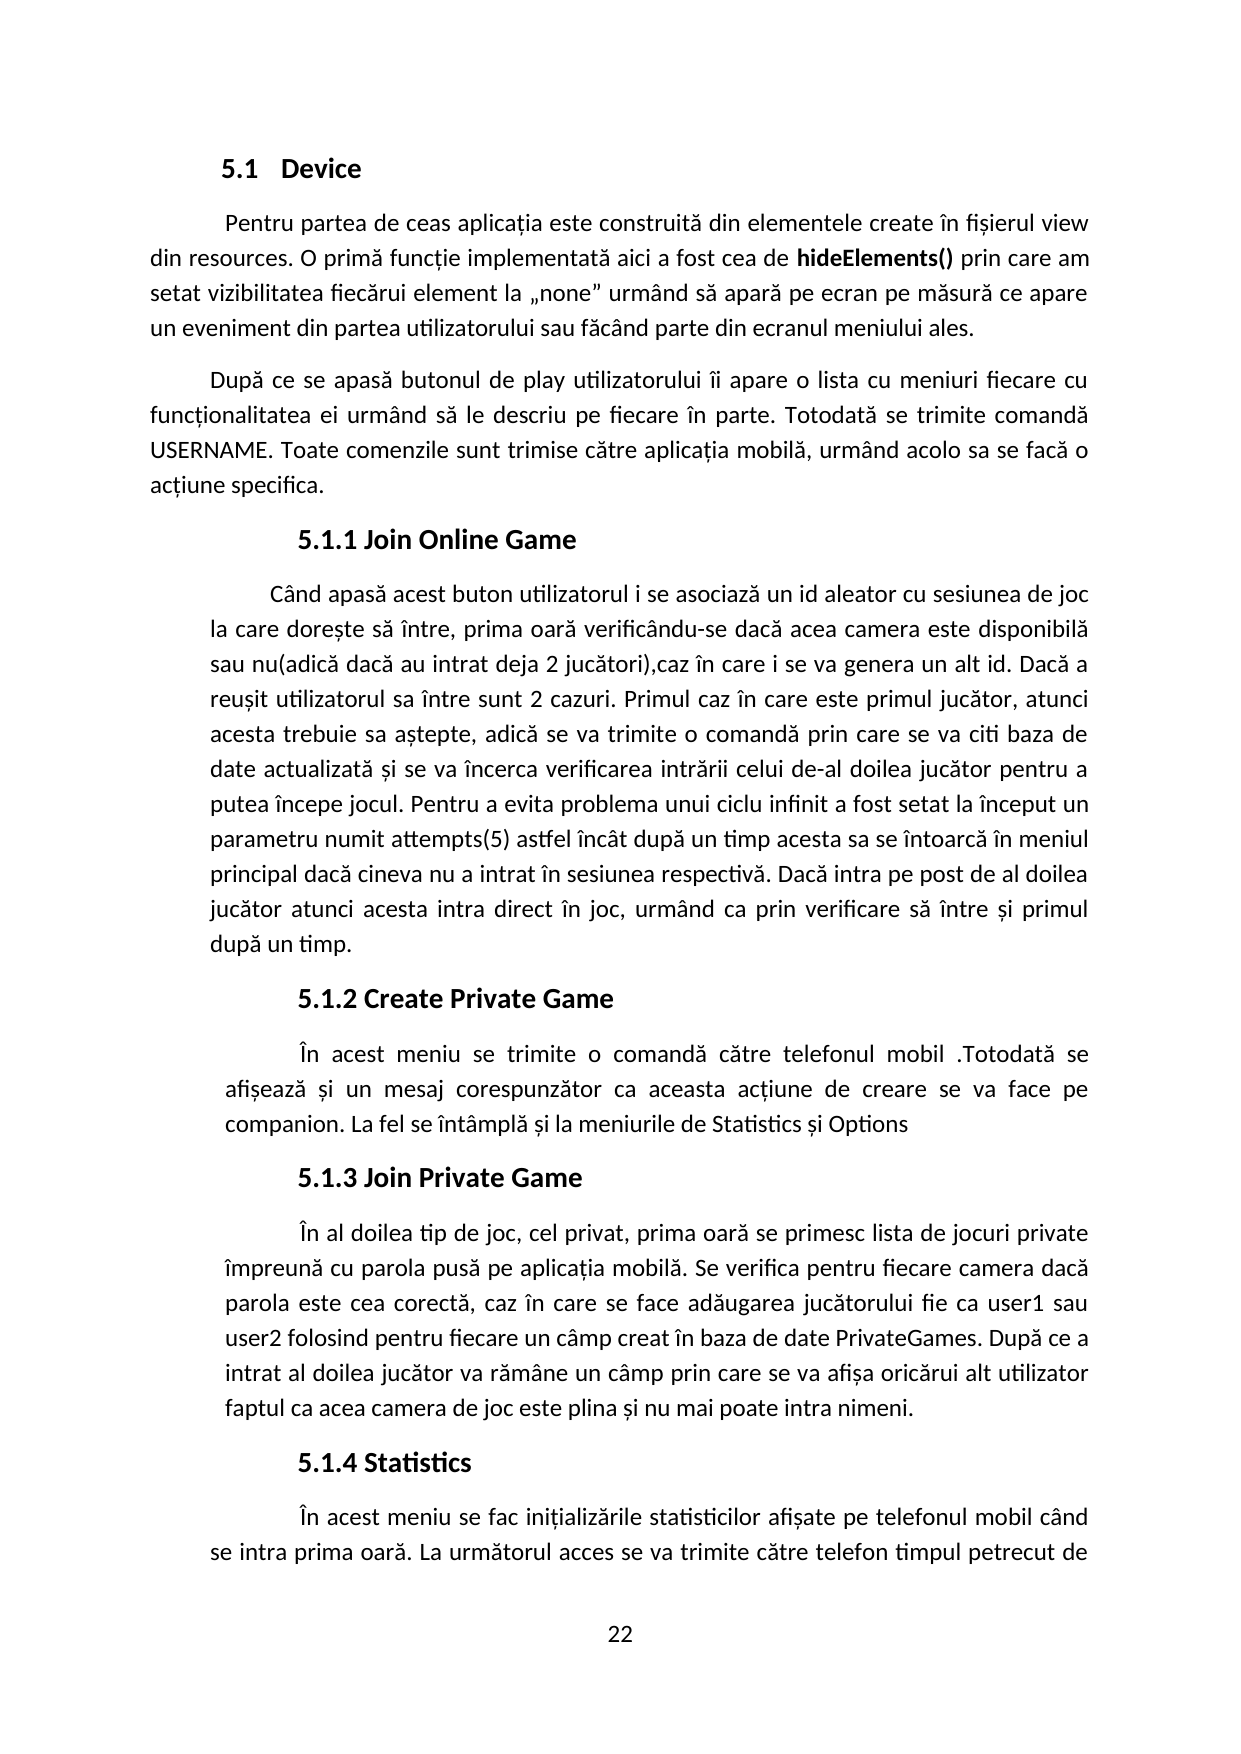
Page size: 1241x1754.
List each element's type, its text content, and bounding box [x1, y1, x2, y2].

subtitle Device [221, 150, 1090, 186]
subtitle 5.1.1 Join Online Game [297, 521, 1090, 557]
subtitle 5.1.2 Create Private Game [297, 980, 1090, 1016]
subtitle 5.1.3 Join Private Game [297, 1159, 1090, 1195]
subtitle 5.1.4 Statistics [297, 1444, 1090, 1479]
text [210, 1501, 1090, 1567]
text În acest meniu se trimite o comandă către telefonul mobil .Totodată se afișează și un mesaj corespunzător ca aceasta acțiune de creare se va face pe companion. La fel se întâmplă și la meniurile de Statistics și Options [225, 1038, 1090, 1138]
text Când apasă acest buton utilizatorul i se asociază un id aleator cu sesiunea de joc la care dorește să între, prima oară verificându-se dacă acea camera este disponibilă sau nu(adică dacă au intrat deja 2 jucători),caz în care i se va genera un alt id. Dacă a reușit utilizatorul sa între sunt 2 cazuri. Primul caz în care este primul jucător, atunci acesta trebuie sa aștepte, adică se va trimite o comandă prin care se va citi baza de date actualizată și se va încerca verificarea intrării celui de-al doilea jucător pentru a putea începe jocul. Pentru a evita problema unui ciclu infinit a fost setat la început un parametru numit attempts(5) astfel încât după un timp acesta sa se întoarcă în meniul principal dacă cineva nu a intrat în sesiunea respectivă. Dacă intra pe post de al doilea jucător atunci acesta intra direct în joc, urmând ca prin verificare să între și primul după un timp. [210, 578, 1090, 959]
text După ce se apasă butonul de play utilizatorului îi apare o lista cu meniuri fiecare cu funcționalitatea ei urmând să le descriu pe fiecare în parte. Totodată se trimite comandă USERNAME. Toate comenzile sunt trimise către aplicația mobilă, urmând acolo sa se facă o acțiune specifica. [150, 364, 1090, 500]
text Pentru partea de ceas aplicația este construită din elementele create în fișierul view din resources. O primă funcție implementată aici a fost cea de hideElements() prin care am setat vizibilitatea fiecărui element la „none” urmând să apară pe ecran pe măsură ce apare un eveniment din partea utilizatorului sau făcând parte din ecranul meniului ales. [150, 208, 1090, 343]
text În al doilea tip de joc, cel privat, prima oară se primesc lista de jocuri private împreună cu parola pusă pe aplicația mobilă. Se verifica pentru fiecare camera dacă parola este cea corectă, caz în care se face adăugarea jucătorului fie ca user1 sau user2 folosind pentru fiecare un câmp creat în baza de date PrivateGames. După ce a intrat al doilea jucător va rămâne un câmp prin care se va afișa oricărui alt utilizator faptul ca acea camera de joc este plina și nu mai poate intra nimeni. [225, 1217, 1090, 1423]
